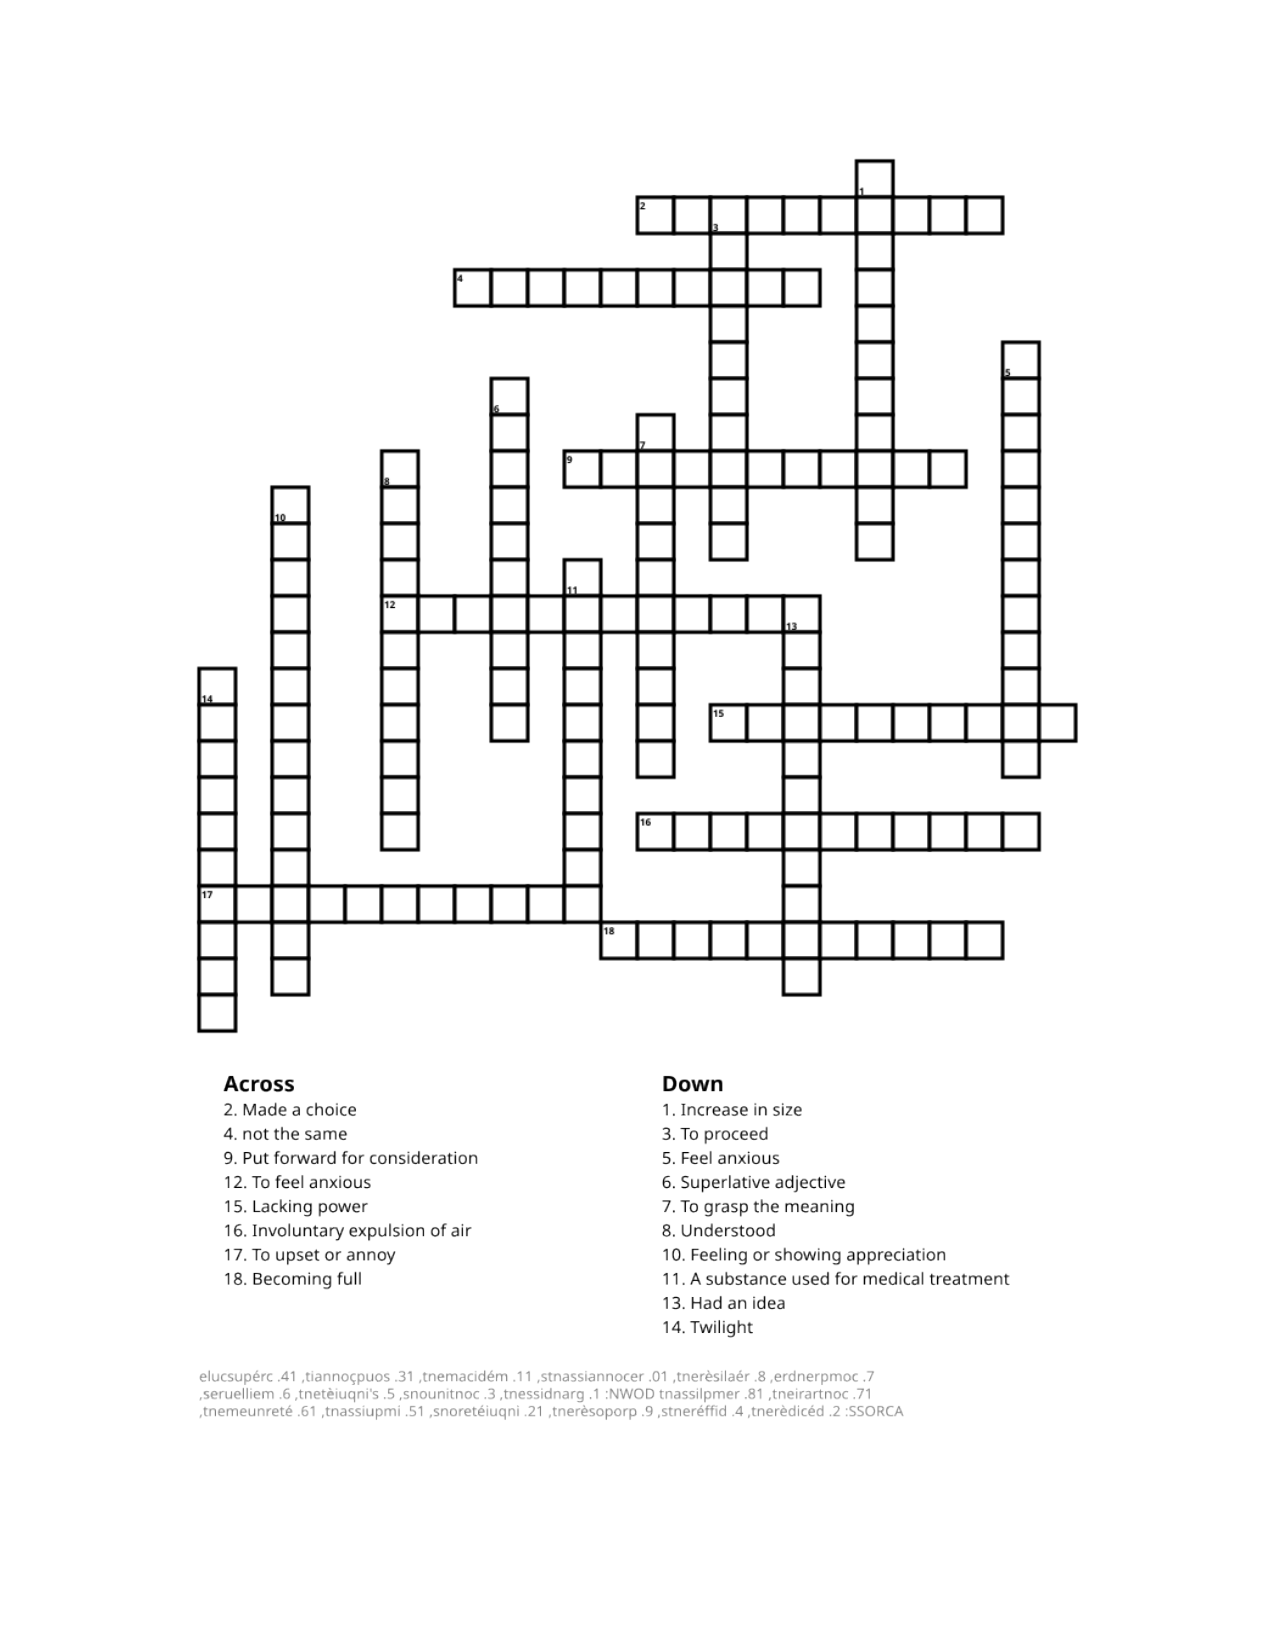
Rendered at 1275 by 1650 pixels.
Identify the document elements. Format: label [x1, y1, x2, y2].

picture [187, 150, 1088, 1500]
